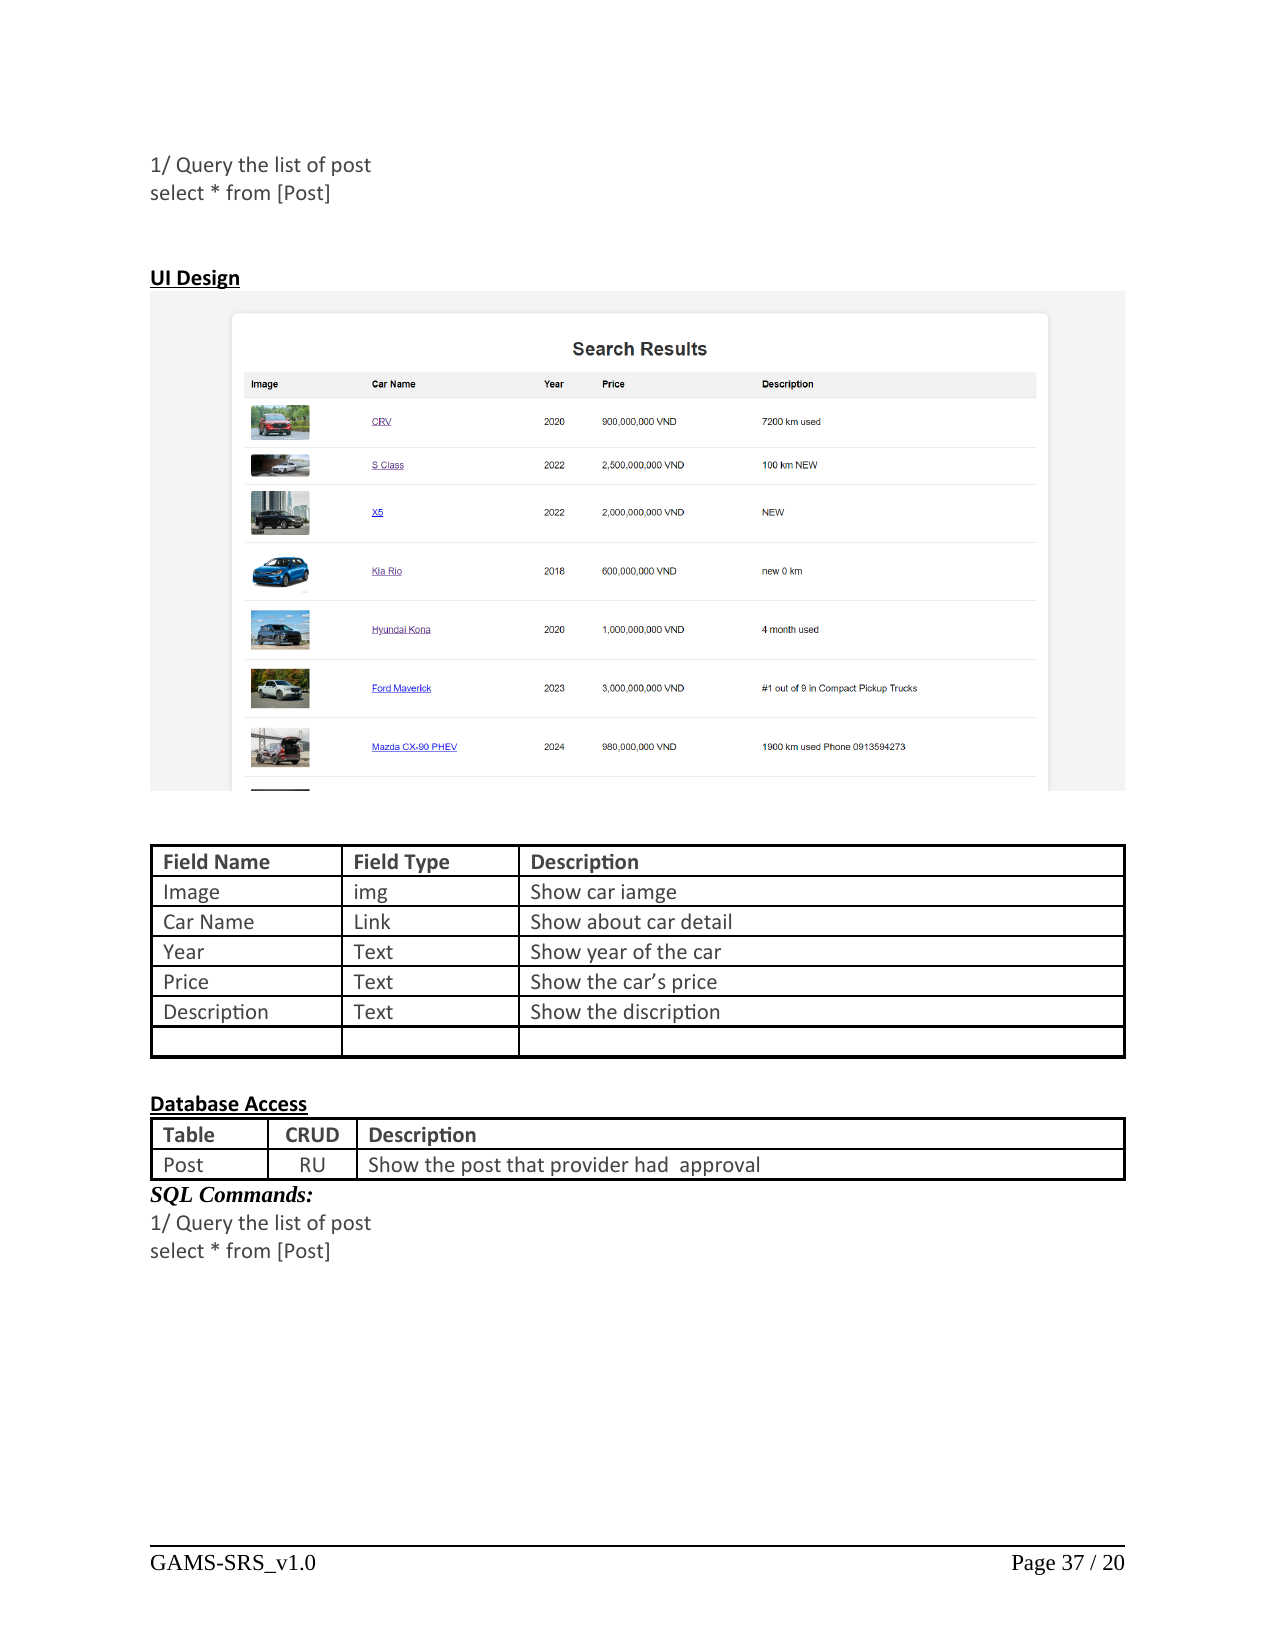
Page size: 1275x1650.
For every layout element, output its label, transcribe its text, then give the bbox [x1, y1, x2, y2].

picture [150, 291, 1125, 791]
table_cell [520, 1028, 530, 1055]
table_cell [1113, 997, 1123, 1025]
text 1/ Query the list of post [150, 1208, 1125, 1236]
table_cell [331, 1028, 341, 1055]
text 1/ Query the list of post [150, 150, 1125, 178]
text SQL Commands: [150, 1181, 1125, 1208]
table_cell [508, 1028, 518, 1055]
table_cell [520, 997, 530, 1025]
table_cell [343, 1028, 353, 1055]
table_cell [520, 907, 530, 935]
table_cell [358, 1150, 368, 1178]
table_cell [153, 1028, 163, 1055]
subtitle UI Design [150, 263, 1125, 291]
text select * from [Post] [150, 1236, 1125, 1264]
subtitle Database Access [150, 1089, 1125, 1117]
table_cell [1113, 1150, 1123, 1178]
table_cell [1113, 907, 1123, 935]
text select * from [Post] [150, 178, 1125, 206]
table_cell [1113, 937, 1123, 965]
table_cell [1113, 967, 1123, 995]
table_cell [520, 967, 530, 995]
table_cell [1113, 1028, 1123, 1055]
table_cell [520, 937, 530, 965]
